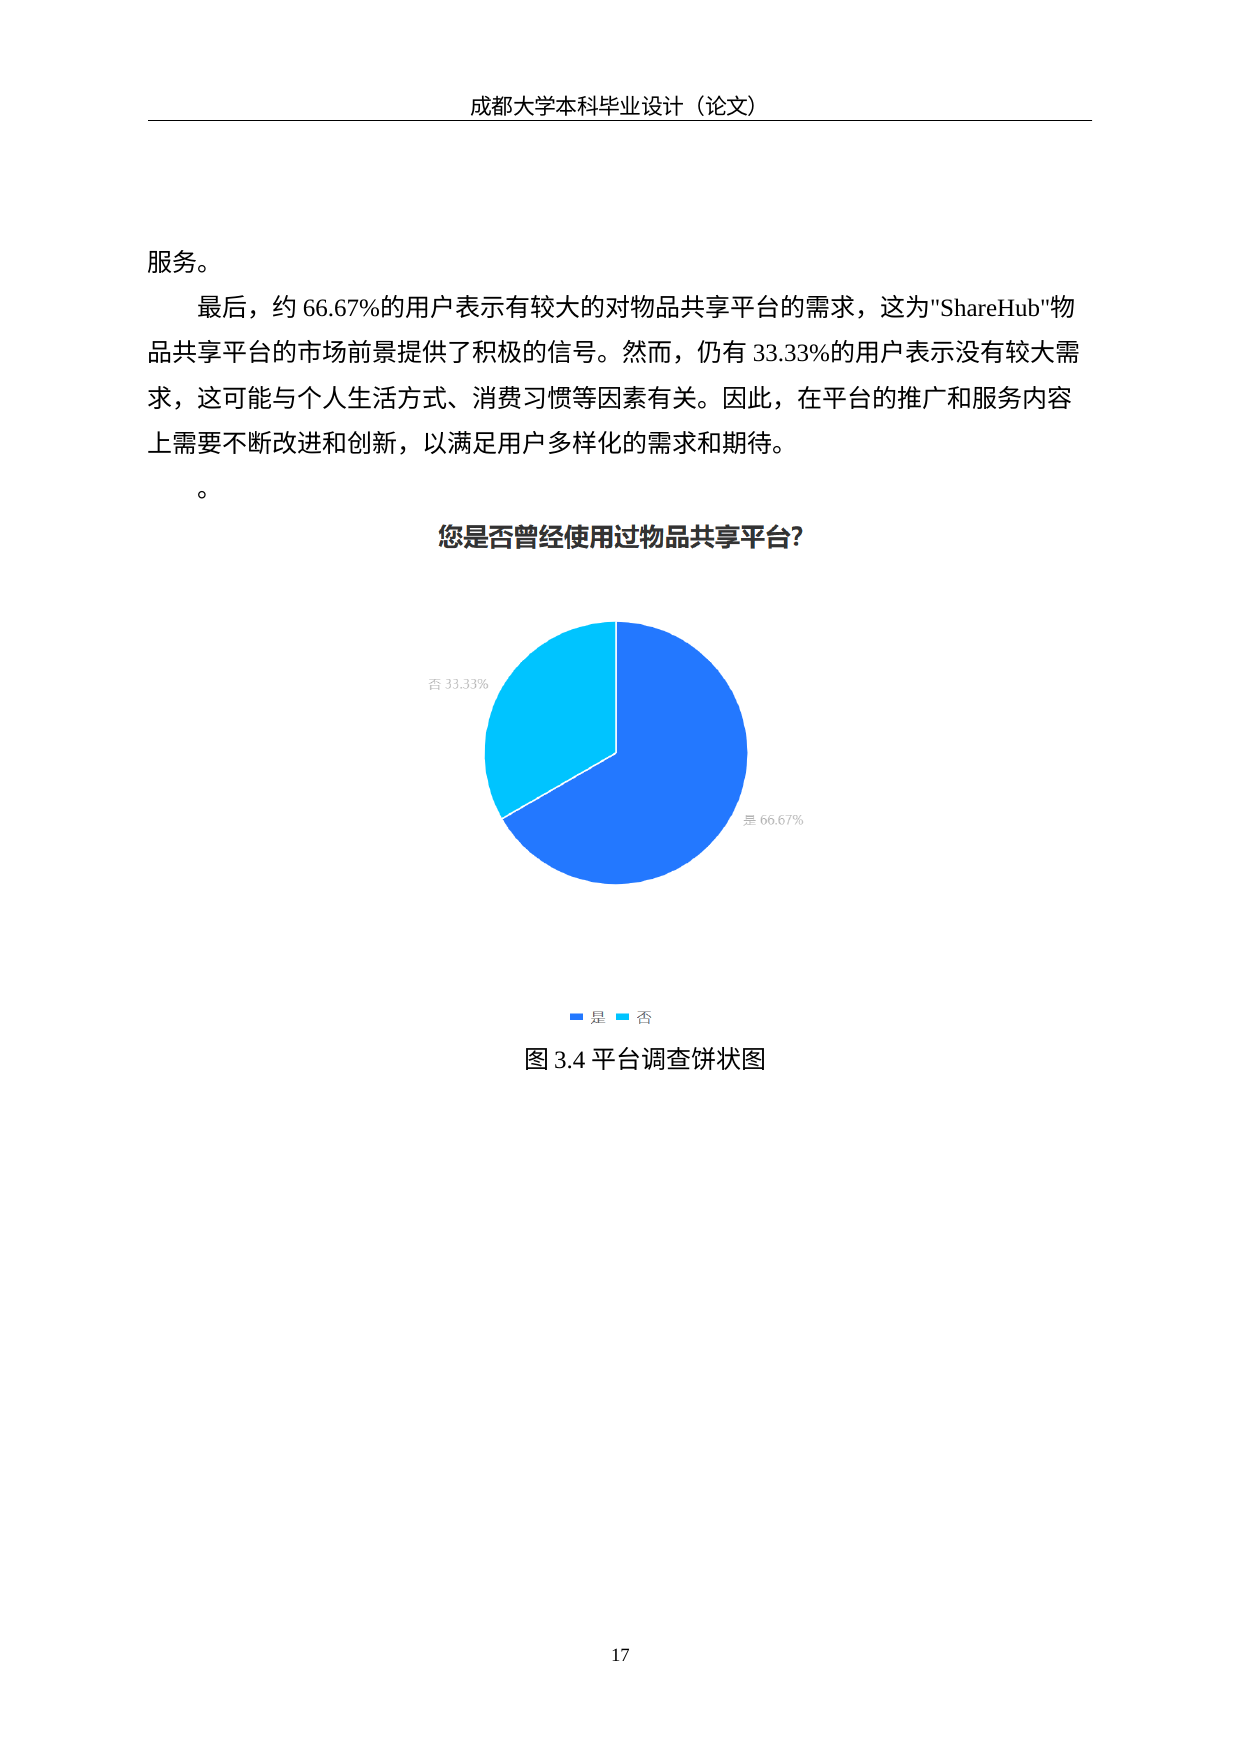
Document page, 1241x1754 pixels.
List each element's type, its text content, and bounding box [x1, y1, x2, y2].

picture [388, 514, 902, 1032]
text 最后，约66.67%的用户表示有较大的对物品共享平台的需求，这为"ShareHub"物品共享平台的市场前景提供了积极的信号。然而，仍有33.33%的用户表示没有较大需求，这可能与个人生活方式、消费习惯等因素有关。因此，在平台的推广和服务内容上需要不断改进和创新，以满足用户多样化的需求和期待。 [148, 287, 1092, 460]
text 。 [148, 469, 1092, 505]
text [148, 242, 1092, 278]
text 图3.4 平台调查饼状图 [148, 1039, 1092, 1076]
